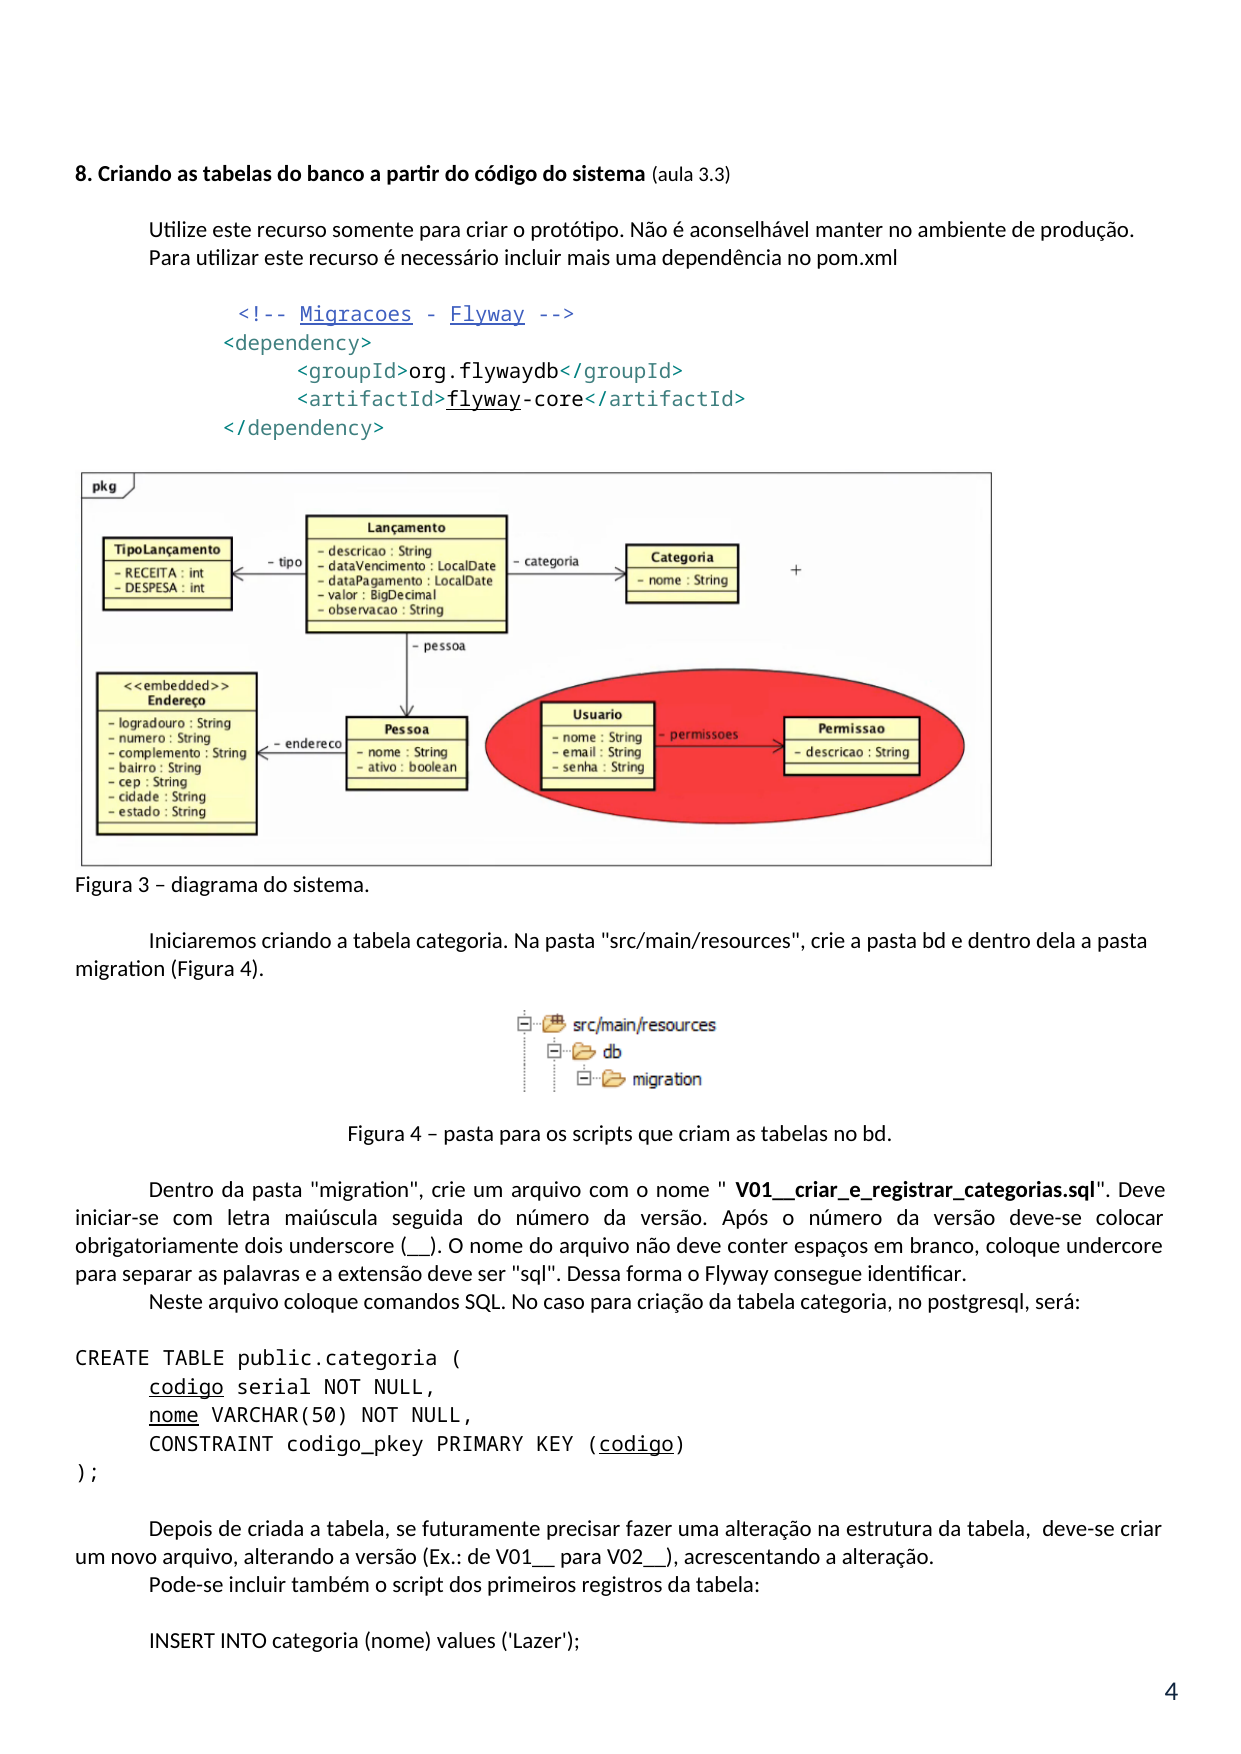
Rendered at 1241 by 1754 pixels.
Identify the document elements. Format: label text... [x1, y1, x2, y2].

text CREATE TABLE public.categoria ( [75, 1343, 1165, 1372]
text ); [75, 1457, 1165, 1486]
text nome VARCHAR(50) NOT NULL, [75, 1400, 1165, 1429]
text Utilize este recurso somente para criar o protótipo. Não é aconselhável manter no ambiente de produção. [75, 215, 1165, 243]
text </dependency> [75, 413, 1165, 441]
text Iniciaremos criando a tabela categoria. Na pasta "src/main/resources", crie a pasta bd e dentro dela a pasta migration (Figura 4). [75, 926, 1165, 982]
text Pode-se incluir também o script dos primeiros registros da tabela: [75, 1570, 1165, 1598]
text 8. Criando as tabelas do banco a partir do código do sistema (aula 3.3) [75, 159, 1165, 187]
text INSERT INTO categoria (nome) values ('Lazer'); [149, 1626, 1165, 1654]
text <dependency> [75, 328, 1165, 356]
text CONSTRAINT codigo_pkey PRIMARY KEY (codigo) [75, 1429, 1165, 1457]
text <groupId>org.flywaydb</groupId> [75, 356, 1165, 384]
text Dentro da pasta "migration", crie um arquivo com o nome " V01__criar_e_registrar_categorias.sql". Deve iniciar-se com letra maiúscula seguida do número da versão. Após o número da versão deve-se colocar obrigatoriamente dois underscore (__). O nome do arquivo não deve conter espaços em branco, coloque undercore para separar as palavras e a extensão deve ser "sql". Dessa forma o Flyway consegue identificar. [75, 1175, 1165, 1287]
text codigo serial NOT NULL, [75, 1372, 1165, 1400]
text <artifactId>flyway-core</artifactId> [75, 384, 1165, 413]
text Figura 3 – diagrama do sistema. [75, 870, 1165, 898]
text Neste arquivo coloque comandos SQL. No caso para criação da tabela categoria, no postgresql, será: [75, 1287, 1165, 1315]
picture [513, 1010, 728, 1092]
text Para utilizar este recurso é necessário incluir mais uma dependência no pom.xml [75, 243, 1165, 271]
picture [75, 469, 996, 870]
text <!-- Migracoes - Flyway --> [75, 299, 1165, 328]
text Depois de criada a tabela, se futuramente precisar fazer uma alteração na estrutura da tabela, deve-se criar um novo arquivo, alterando a versão (Ex.: de V01__ para V02__), acrescentando a alteração. [75, 1514, 1165, 1570]
text Figura 4 – pasta para os scripts que criam as tabelas no bd. [75, 1119, 1165, 1147]
